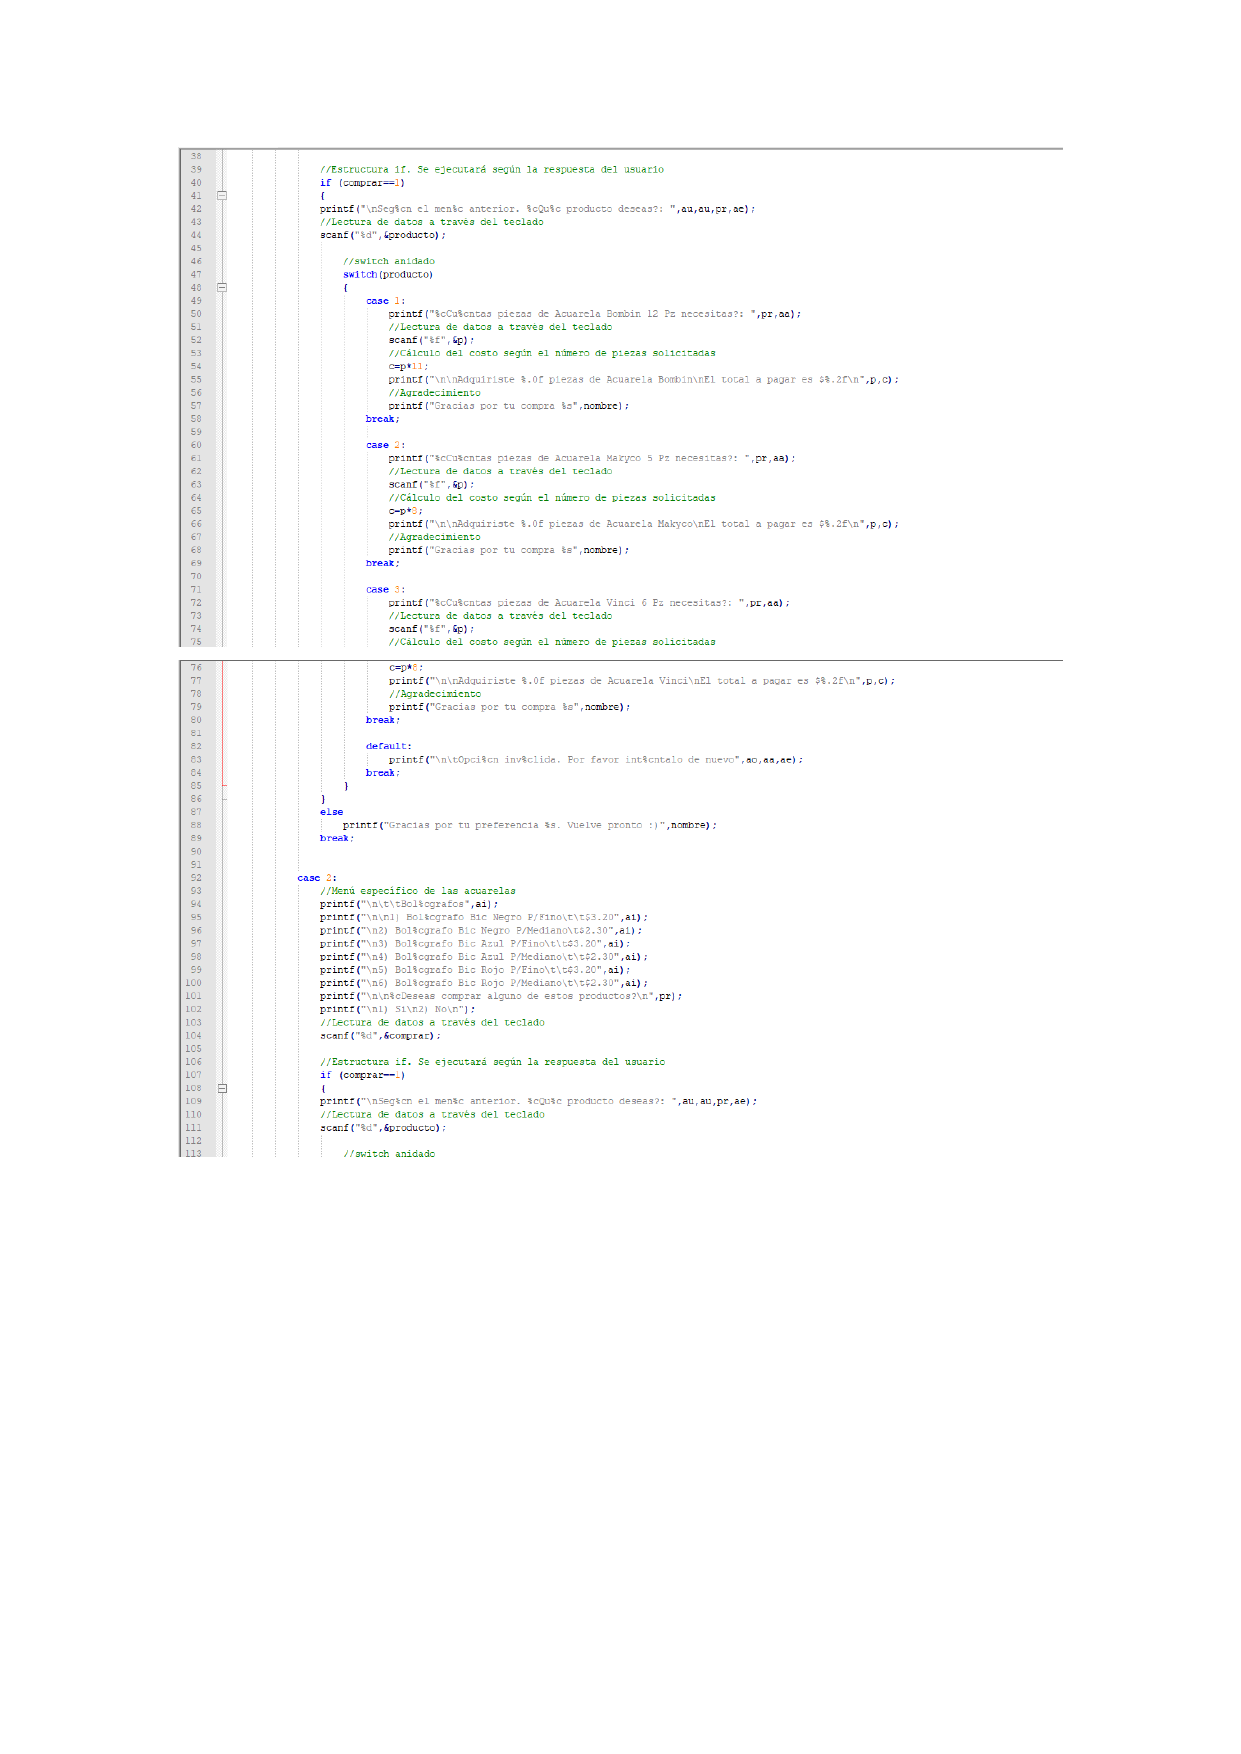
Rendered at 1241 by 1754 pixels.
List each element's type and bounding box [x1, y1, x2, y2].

picture [177, 660, 1063, 1157]
picture [177, 147, 1063, 647]
